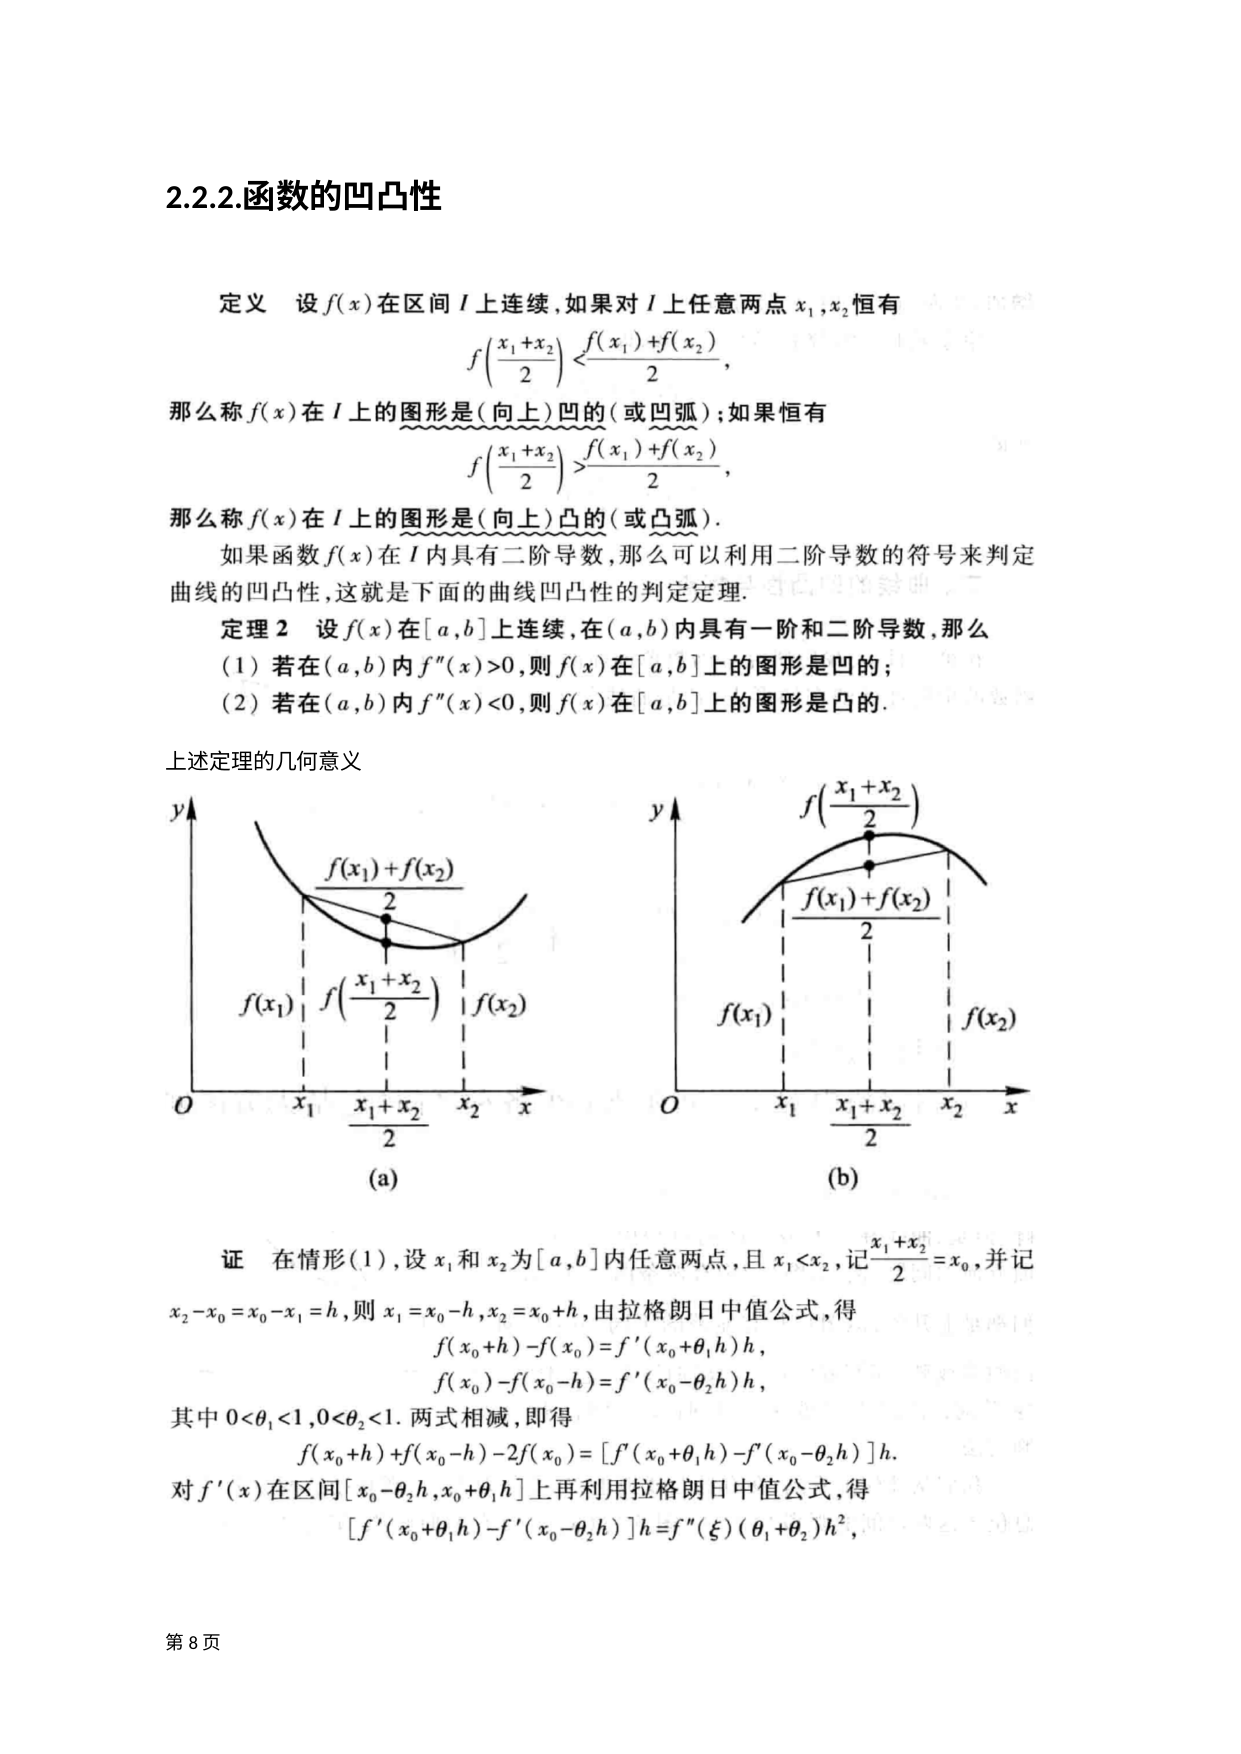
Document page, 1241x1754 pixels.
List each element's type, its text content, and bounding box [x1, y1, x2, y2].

picture [165, 288, 1036, 717]
text 上述定理的几何意义 [165, 744, 1081, 776]
picture [165, 776, 1035, 1200]
subtitle 2.2.2.函数的凹凸性 [165, 162, 1081, 227]
picture [165, 1231, 1036, 1547]
